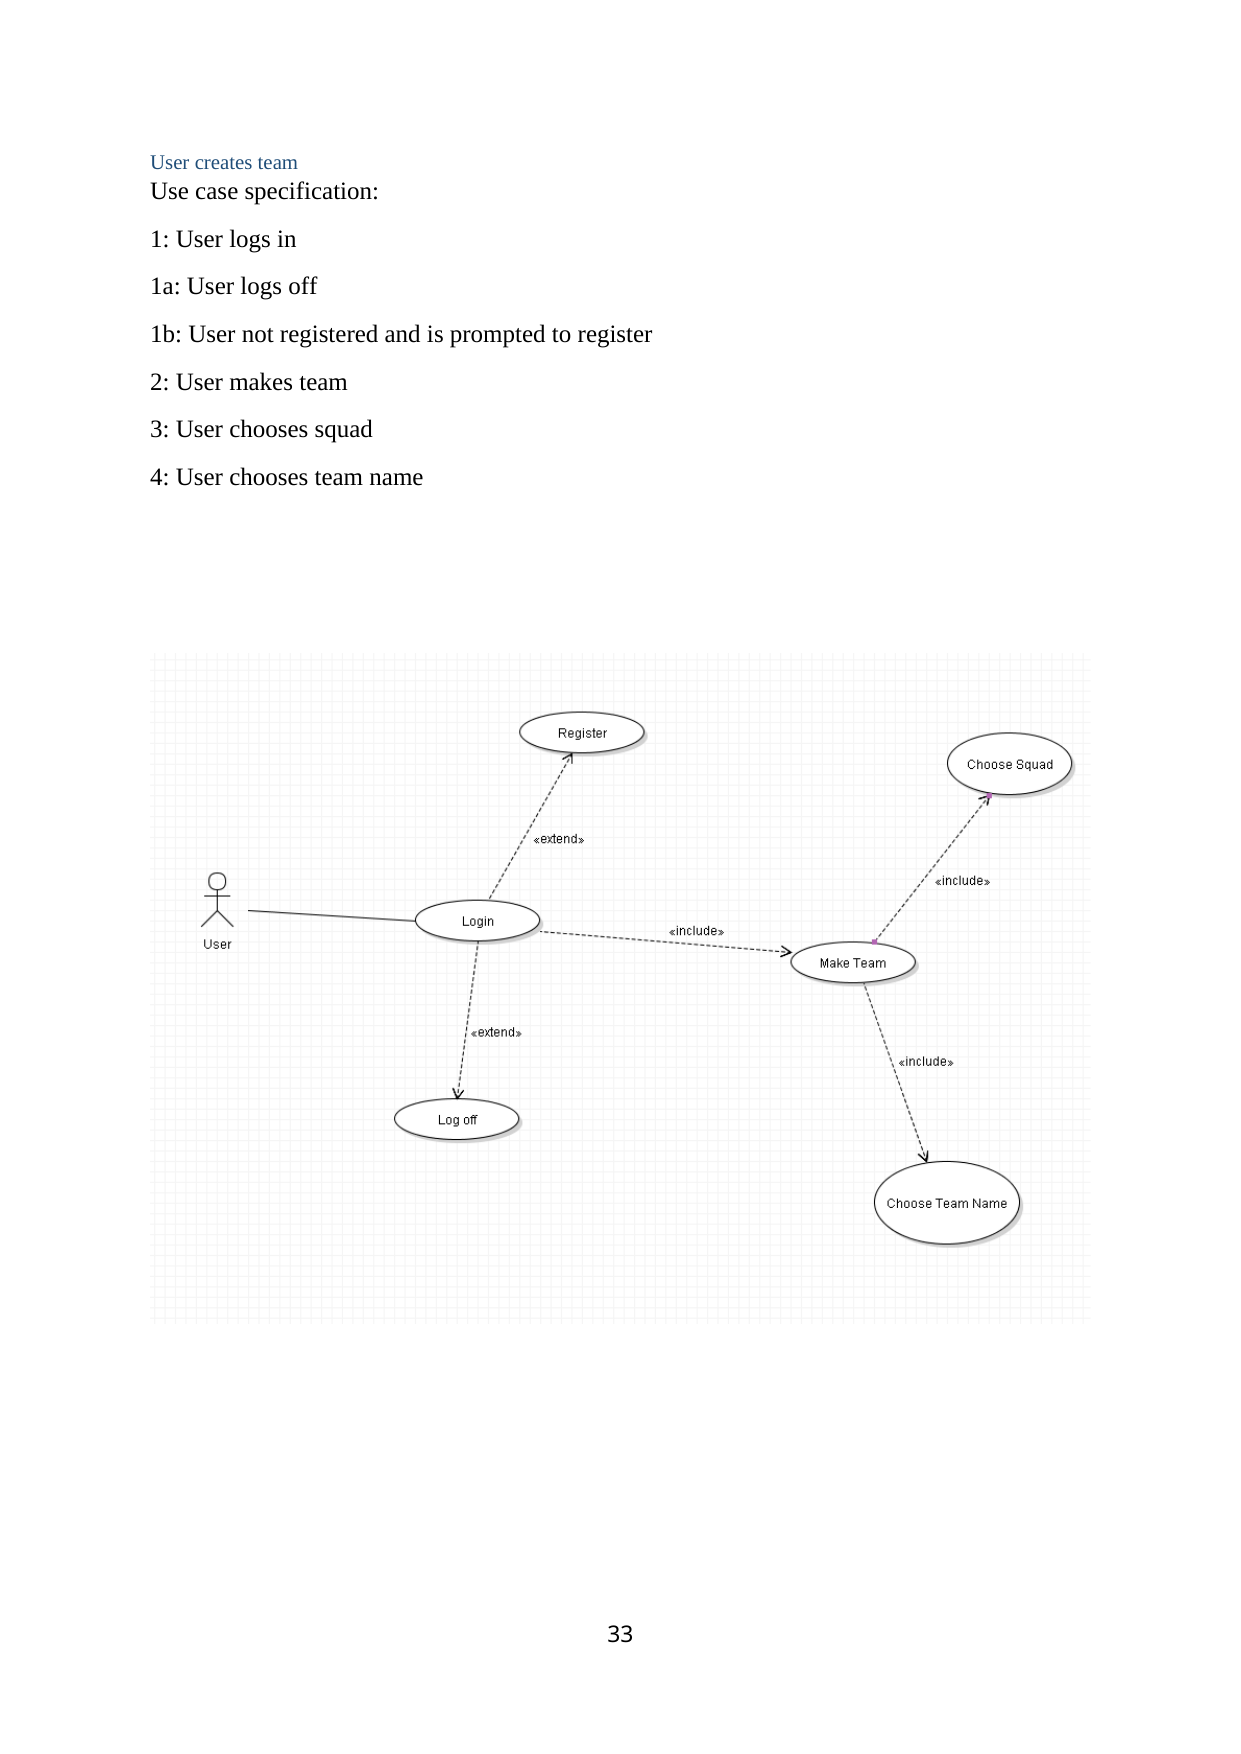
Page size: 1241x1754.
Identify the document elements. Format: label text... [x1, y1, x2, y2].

text 1: User logs in [150, 224, 1090, 252]
text 4: User chooses team name [150, 462, 1090, 491]
picture [150, 653, 1091, 1324]
text 1b: User not registered and is prompted to register [150, 319, 1090, 348]
subtitle User creates team [150, 150, 1090, 174]
text 3: User chooses squad [150, 414, 1090, 443]
text 2: User makes team [150, 367, 1090, 396]
text 1a: User logs off [150, 271, 1090, 300]
text Use case specification: [150, 176, 1090, 205]
